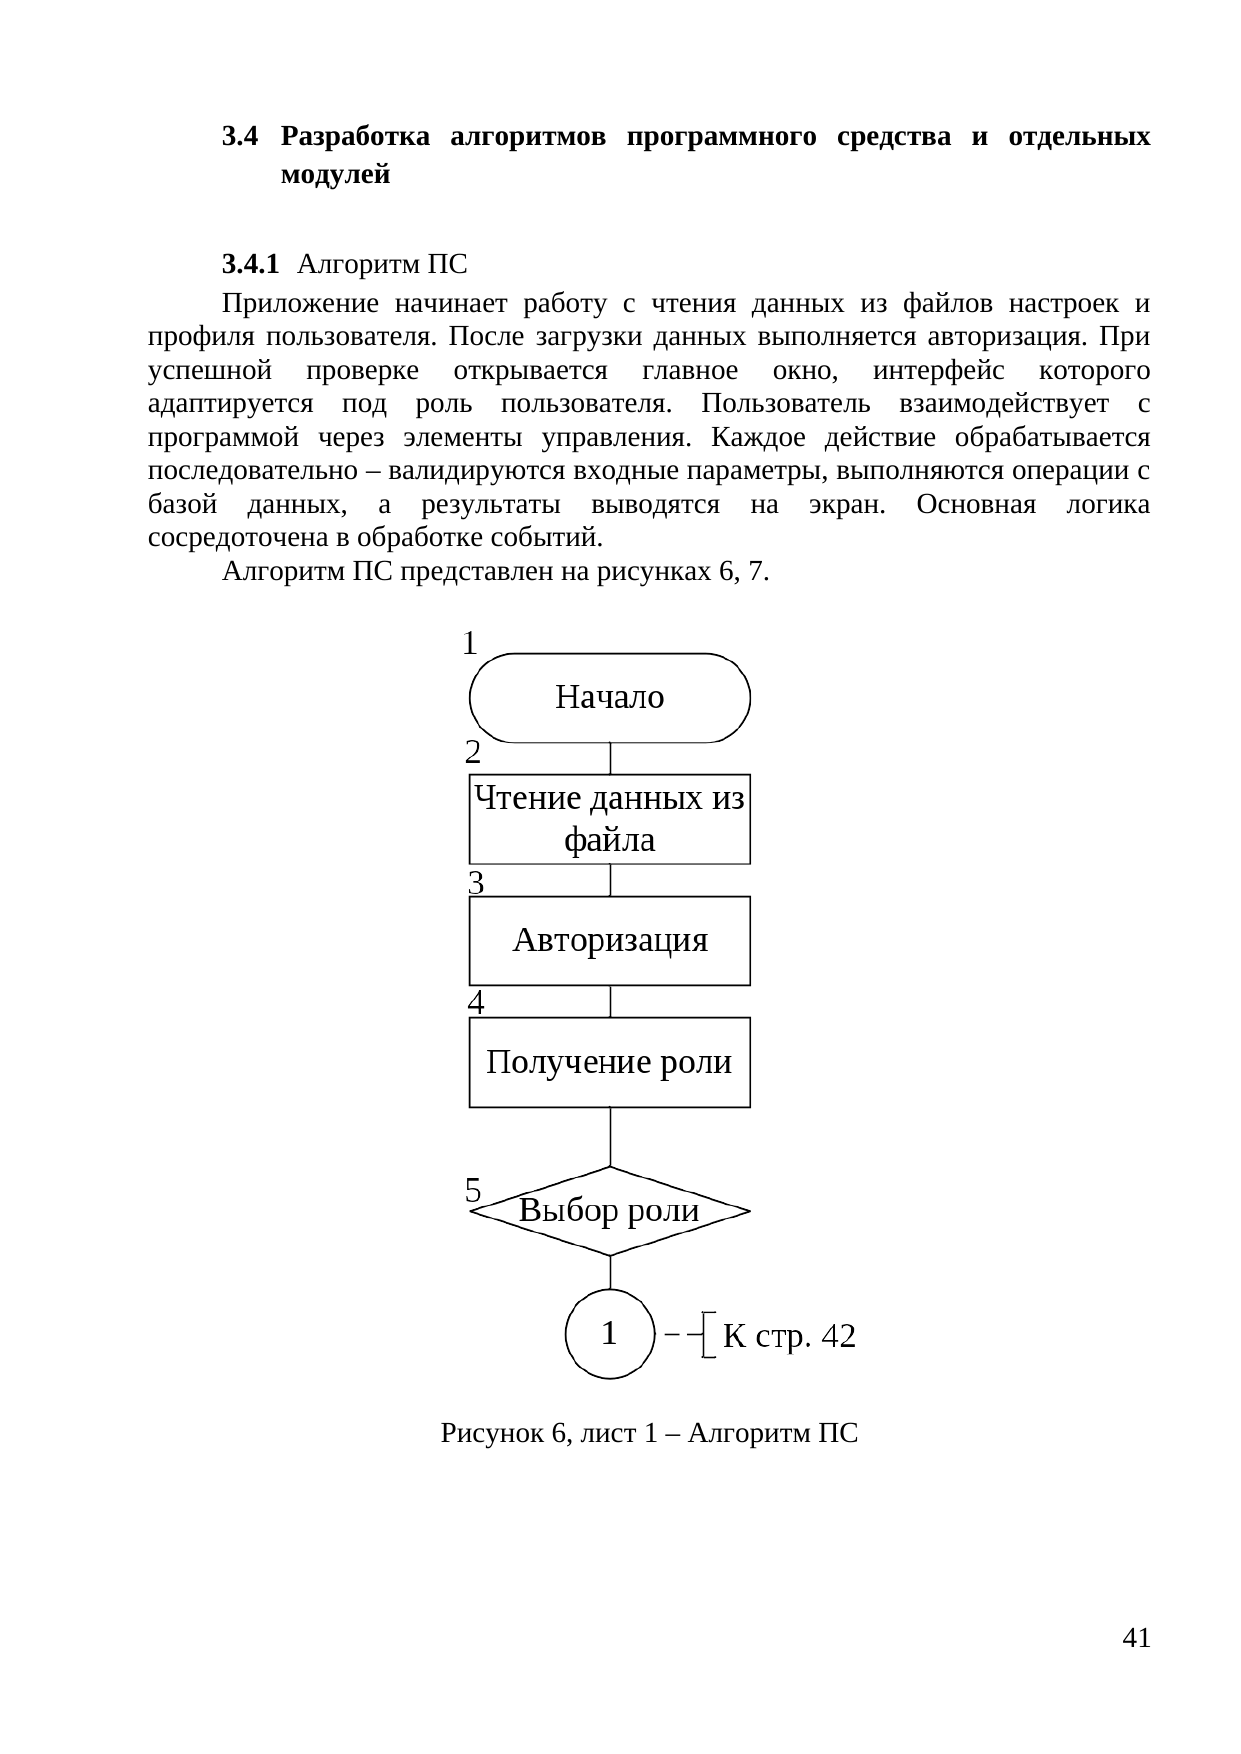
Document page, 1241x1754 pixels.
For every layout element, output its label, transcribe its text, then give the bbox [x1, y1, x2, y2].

list Алгоритм ПС [222, 246, 1152, 280]
text Алгоритм ПС представлен на рисунках 6, 7. [148, 553, 1152, 587]
subtitle Разработка алгоритмов программного средства и отдельных модулей [222, 118, 1152, 190]
text Приложение начинает работу с чтения данных из файлов настроек и профиля пользователя. После загрузки данных выполняется авторизация. При успешной проверке открывается главное окно, интерфейс которого адаптируется под роль пользователя. Пользователь взаимодействует с программой через элементы управления. Каждое действие обрабатывается последовательно – валидируются входные параметры, выполняются операции с базой данных, а результаты выводятся на экран. Основная логика сосредоточена в обработке событий. [148, 285, 1152, 553]
text Рисунок 6, лист 1 – Алгоритм ПС [148, 1415, 1152, 1448]
